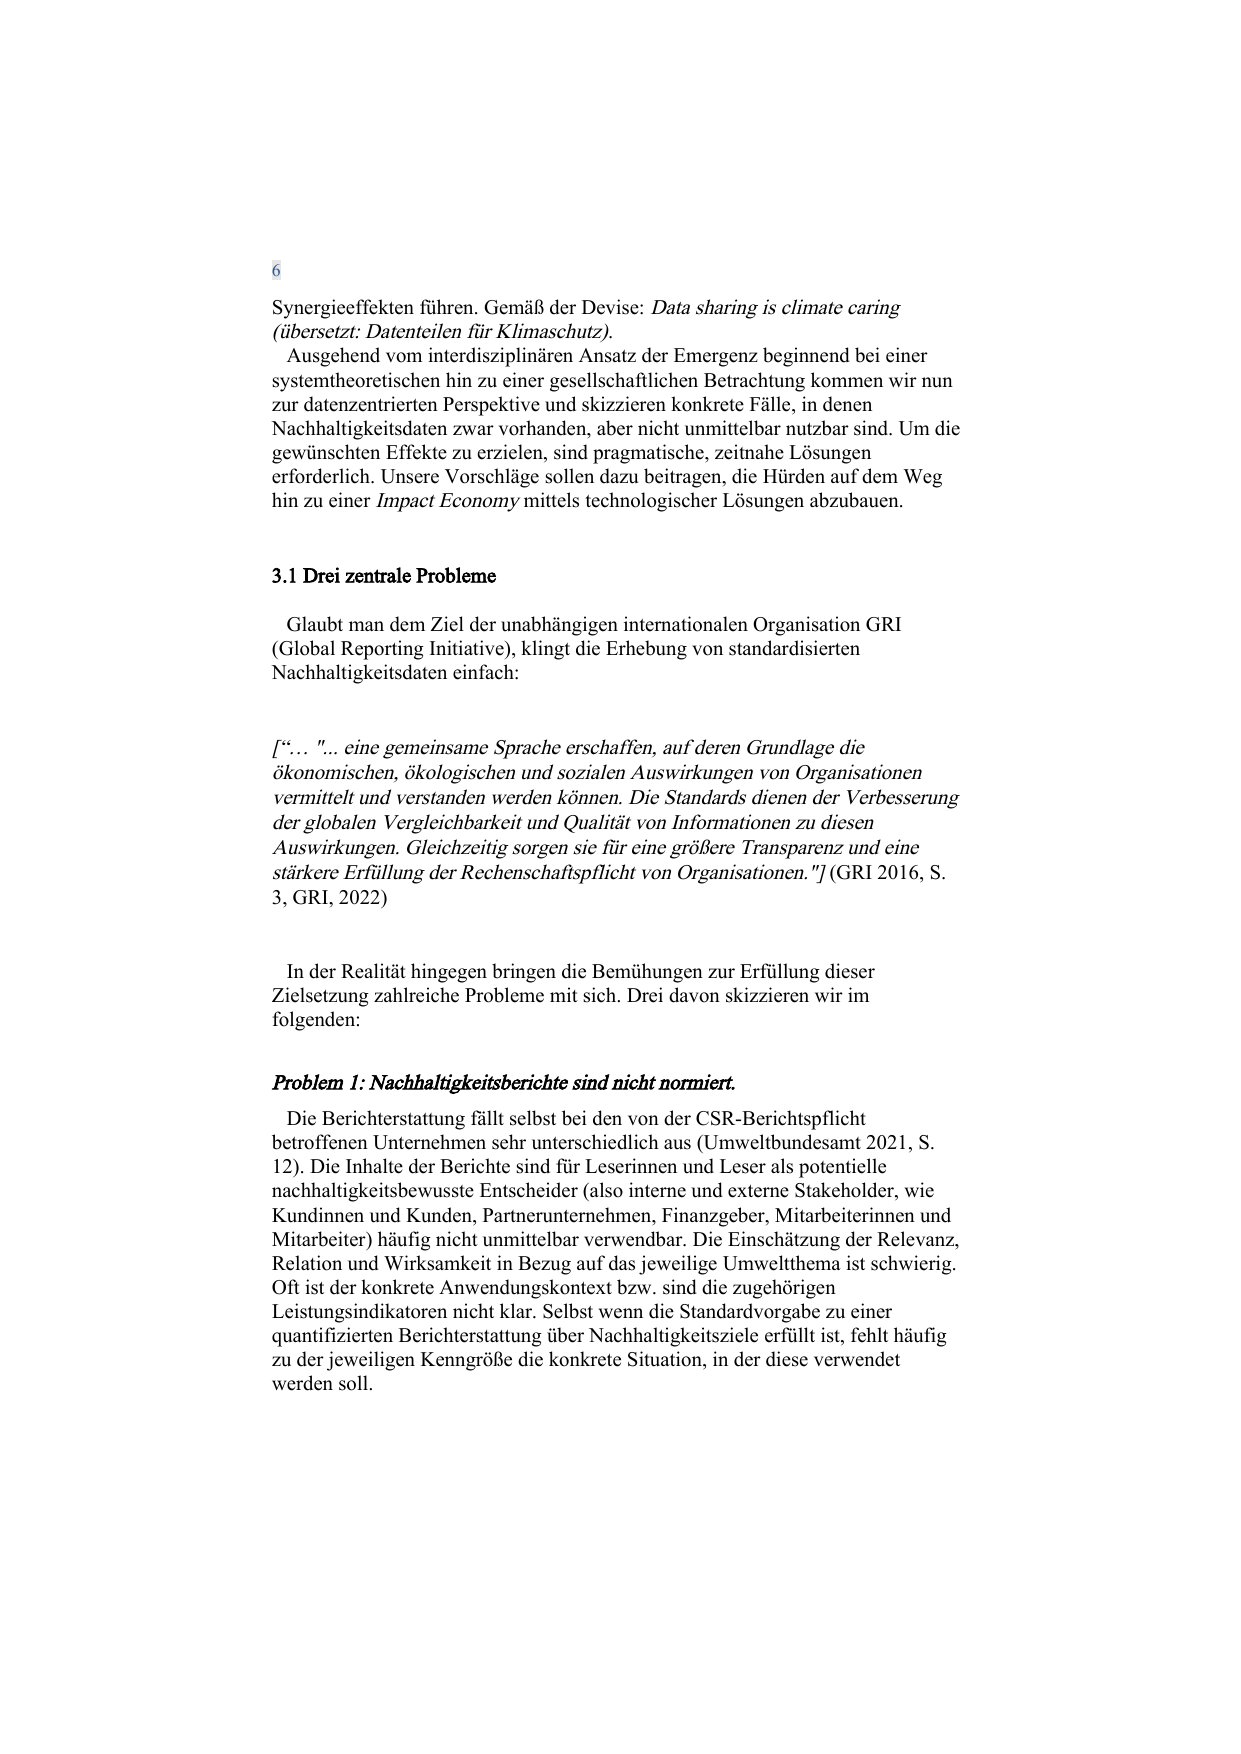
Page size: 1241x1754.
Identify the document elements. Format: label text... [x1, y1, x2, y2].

text Die Berichterstattung fällt selbst bei den von der CSR-Berichtspflicht betroffenen Unternehmen sehr unterschiedlich aus (Umweltbundesamt 2021, S. 12). Die Inhalte der Berichte sind für Leserinnen und Leser als potentielle nachhaltigkeitsbewusste Entscheider (also interne und externe Stakeholder, wie Kundinnen und Kunden, Partnerunternehmen, Finanzgeber, Mitarbeiterinnen und Mitarbeiter) häufig nicht unmittelbar verwendbar. Die Einschätzung der Relevanz, Relation und Wirksamkeit in Bezug auf das jeweilige Umweltthema ist schwierig. Oft ist der konkrete Anwendungskontext bzw. sind die zugehörigen Leistungsindikatoren nicht klar. Selbst wenn die Standardvorgabe zu einer quantifizierten Berichterstattung über Nachhaltigkeitsziele erfüllt ist, fehlt häufig zu der jeweiligen Kenngröße die konkrete Situation, in der diese verwendet werden soll. [272, 1106, 963, 1395]
subtitle 3.1 Drei zentrale Probleme [272, 562, 963, 587]
text Ausgehend vom interdisziplinären Ansatz der Emergenz beginnend bei einer systemtheoretischen hin zu einer gesellschaftlichen Betrachtung kommen wir nun zur datenzentrierten Perspektive und skizzieren konkrete Fälle, in denen Nachhaltigkeitsdaten zwar vorhanden, aber nicht unmittelbar nutzbar sind. Um die gewünschten Effekte zu erzielen, sind pragmatische, zeitnahe Lösungen erforderlich. Unsere Vorschläge sollen dazu beitragen, die Hürden auf dem Weg hin zu einer Impact Economy mittels technologischer Lösungen abzubauen. [272, 343, 963, 512]
text Glaubt man dem Ziel der unabhängigen internationalen Organisation GRI (Global Reporting Initiative), klingt die Erhebung von standardisierten Nachhaltigkeitsdaten einfach: [272, 612, 963, 684]
text In der Realität hingegen bringen die Bemühungen zur Erfüllung dieser Zielsetzung zahlreiche Probleme mit sich. Drei davon skizzieren wir im folgenden: [272, 959, 963, 1031]
subtitle Problem 1: Nachhaltigkeitsberichte sind nicht normiert. [272, 1069, 963, 1094]
text [“… "... eine gemeinsame Sprache erschaffen, auf deren Grundlage die ökonomischen, ökologischen und sozialen Auswirkungen von Organisationen vermittelt und verstanden werden können. Die Standards dienen der Verbesserung der globalen Vergleichbarkeit und Qualität von Informationen zu diesen Auswirkungen. Gleichzeitig sorgen sie für eine größere Transparenz und eine stärkere Erfüllung der Rechenschaftspflicht von Organisationen."] (GRI 2016, S. 3, GRI, 2022) [272, 734, 963, 909]
